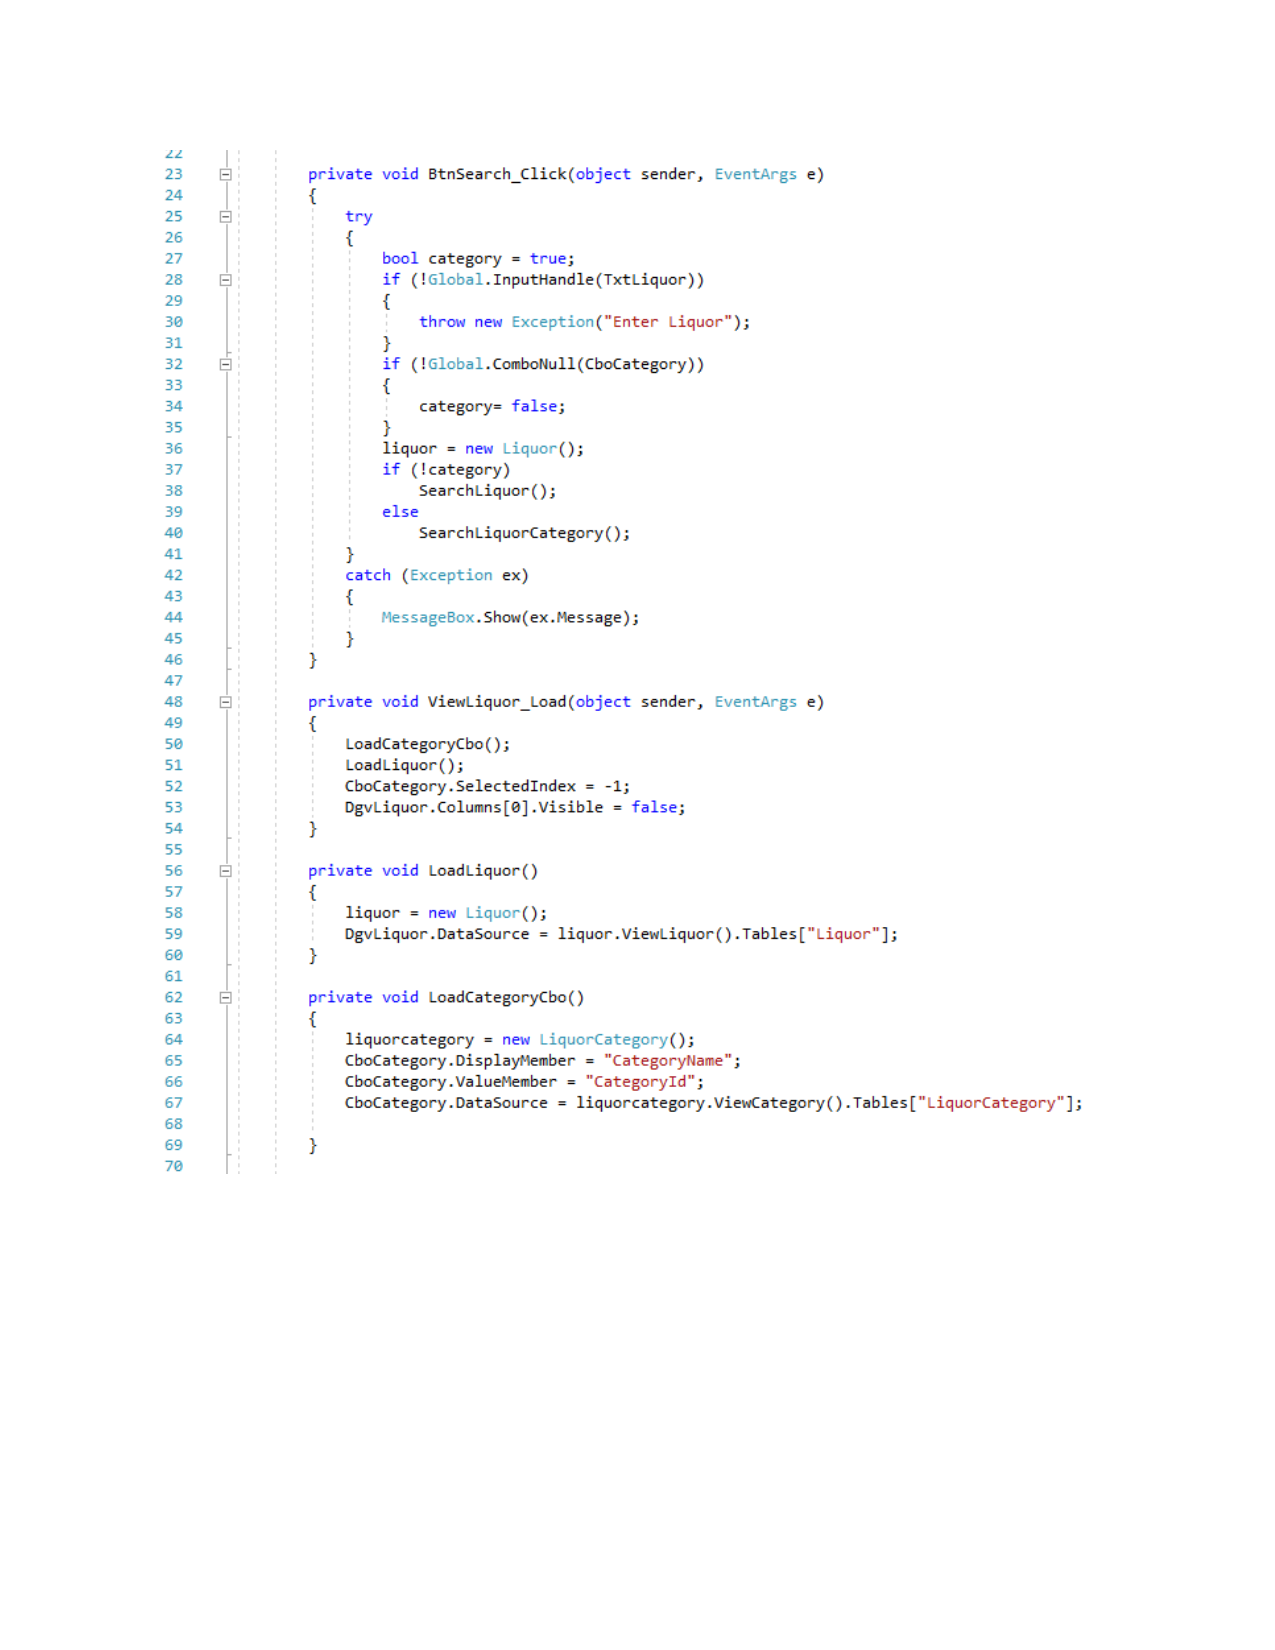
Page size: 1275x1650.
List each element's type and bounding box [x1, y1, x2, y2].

picture [150, 150, 1125, 1174]
